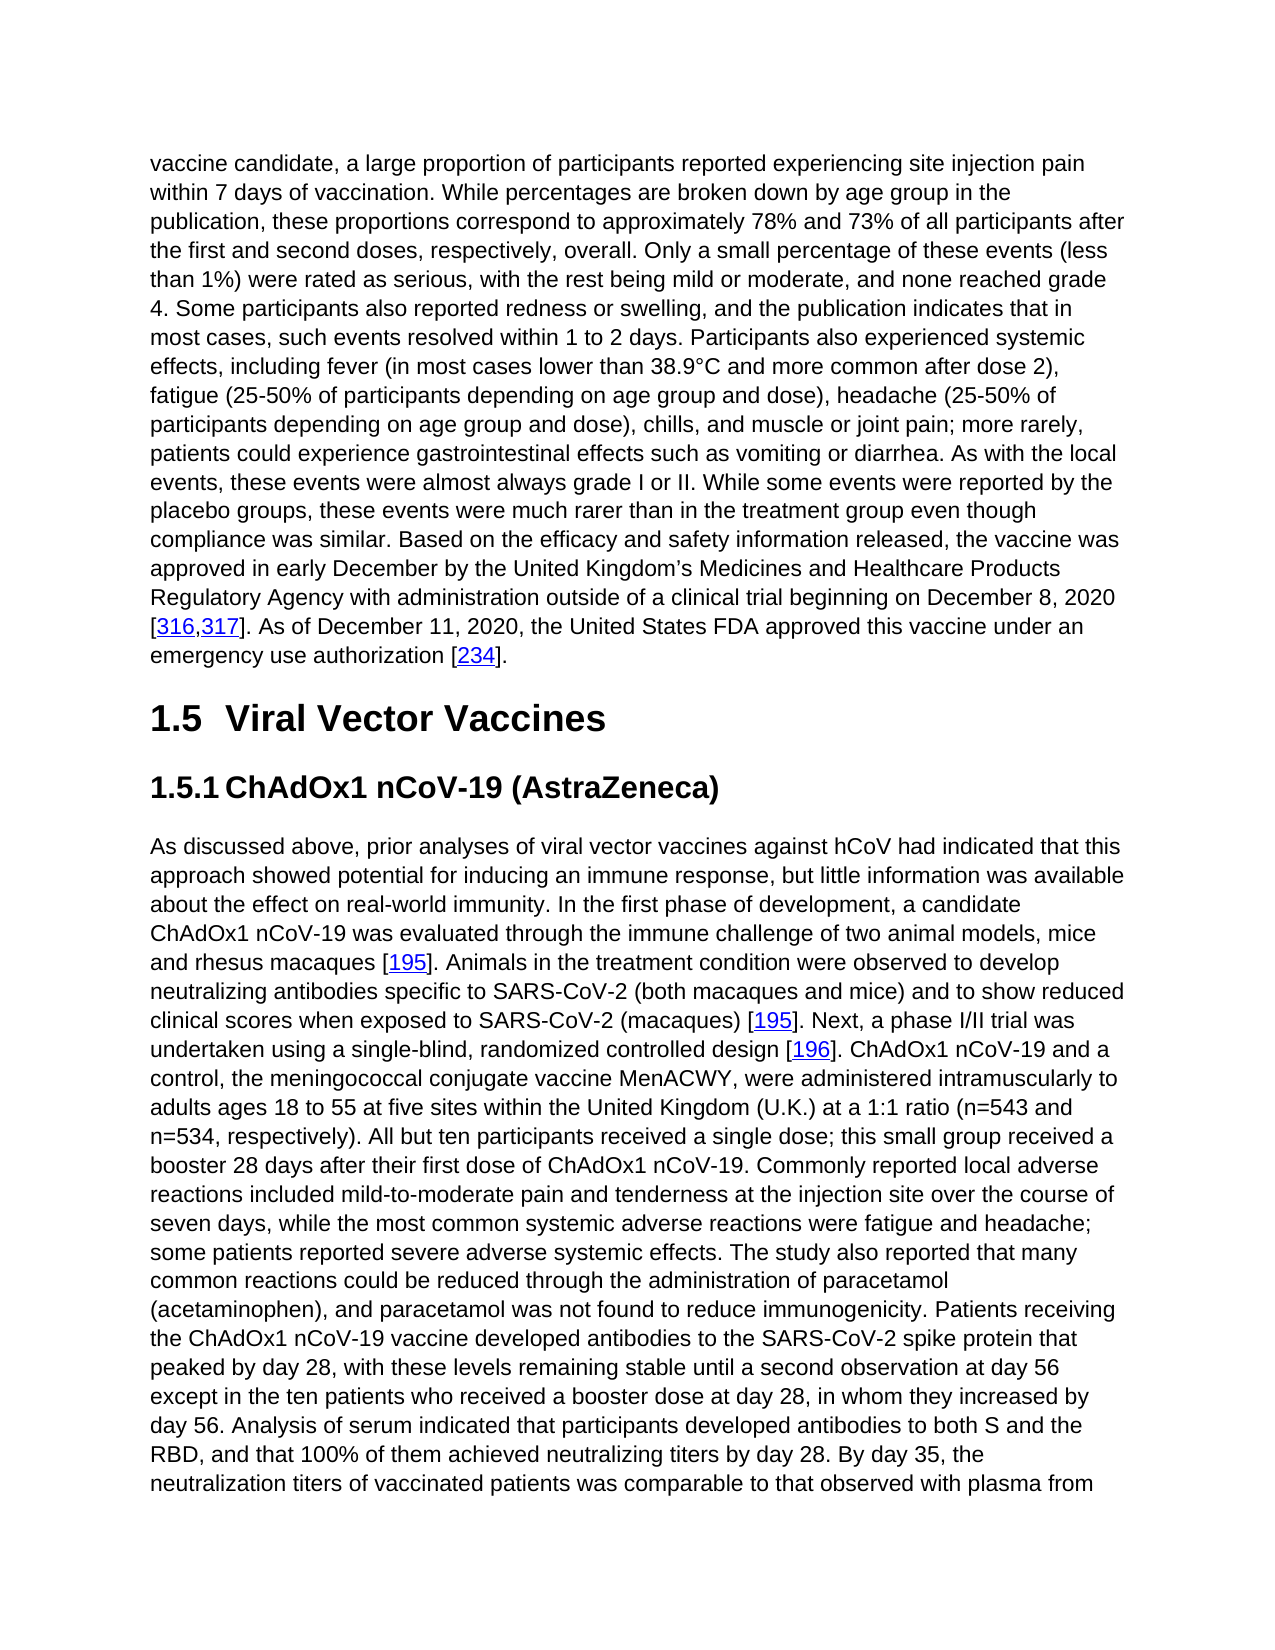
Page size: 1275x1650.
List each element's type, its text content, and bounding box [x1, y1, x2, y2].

subtitle 1.5.1 ChAdOx1 nCoV-19 (AstraZeneca) [150, 769, 1125, 804]
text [150, 150, 1125, 669]
subtitle 1.5 Viral Vector Vaccines [150, 696, 1125, 739]
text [150, 833, 1125, 1497]
